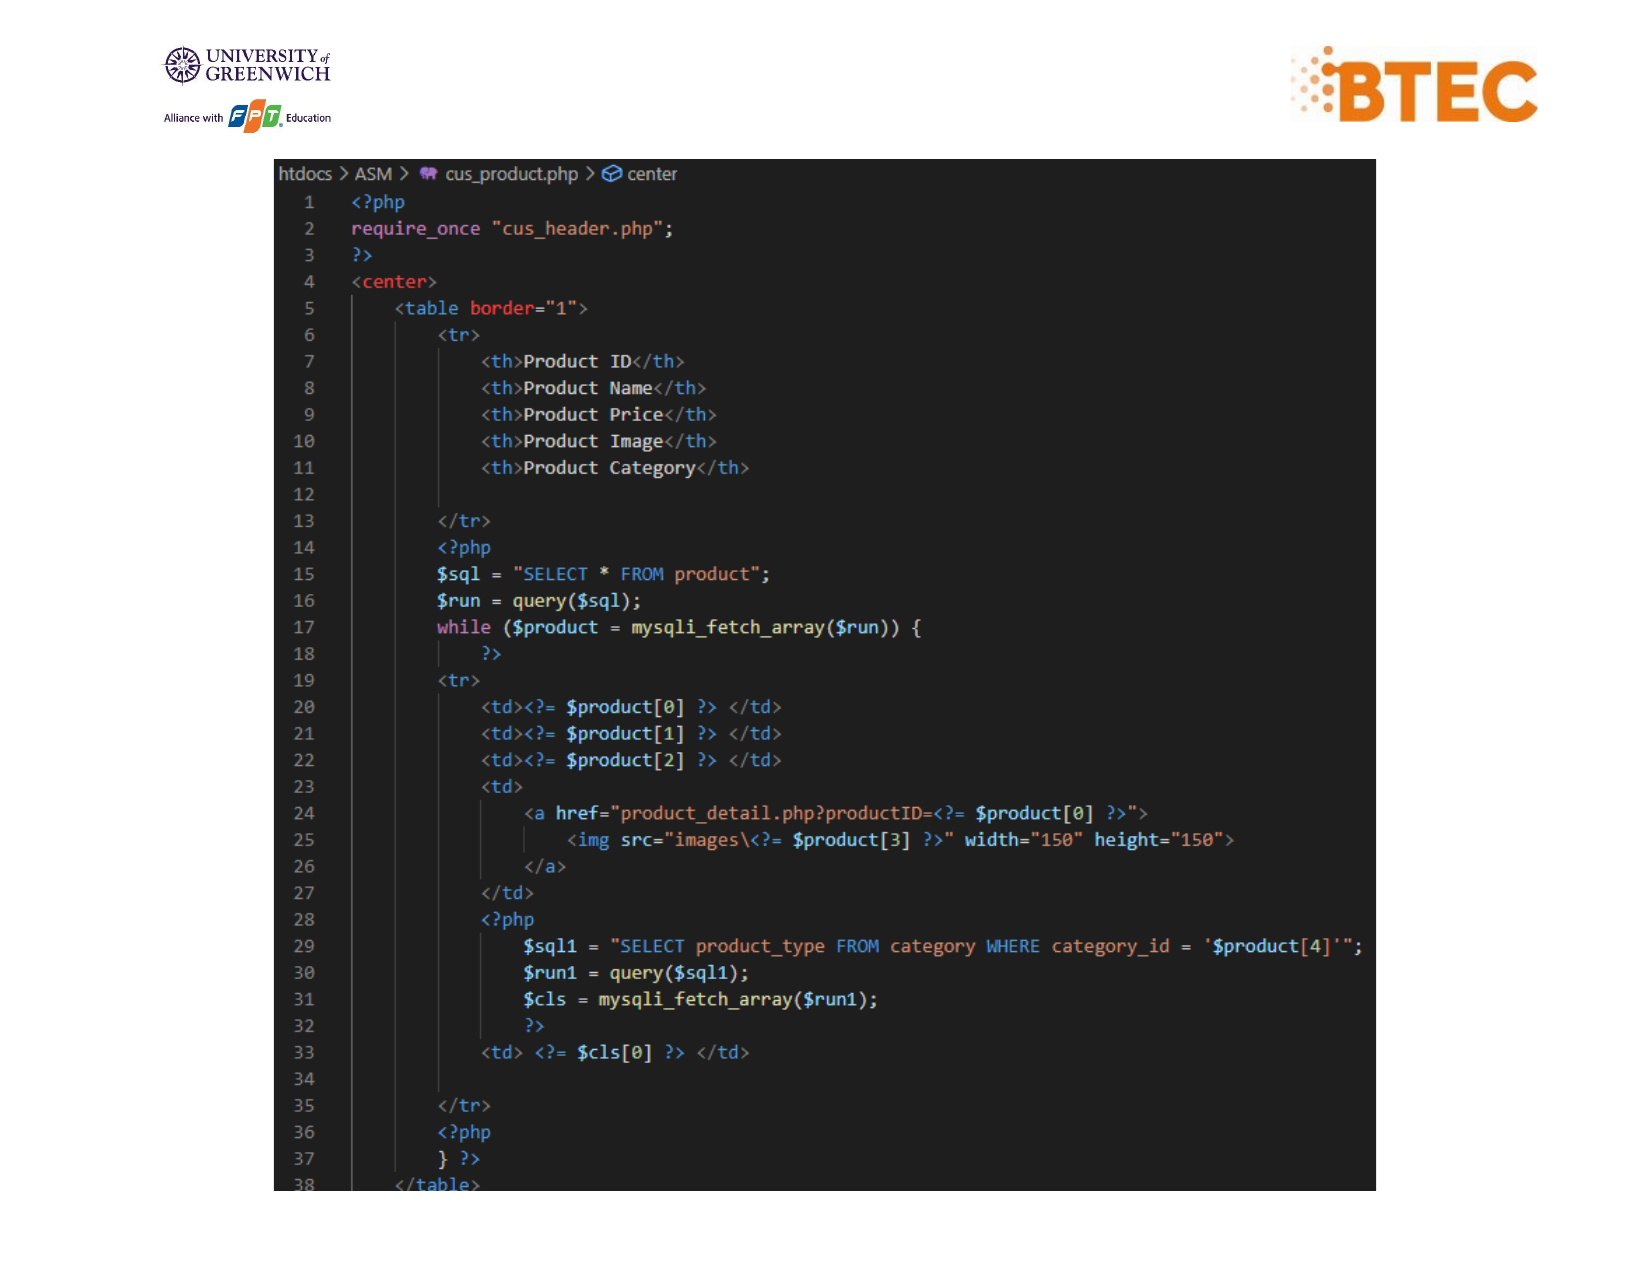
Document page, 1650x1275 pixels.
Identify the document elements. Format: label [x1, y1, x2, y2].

picture [150, 32, 343, 144]
picture [1290, 46, 1538, 122]
